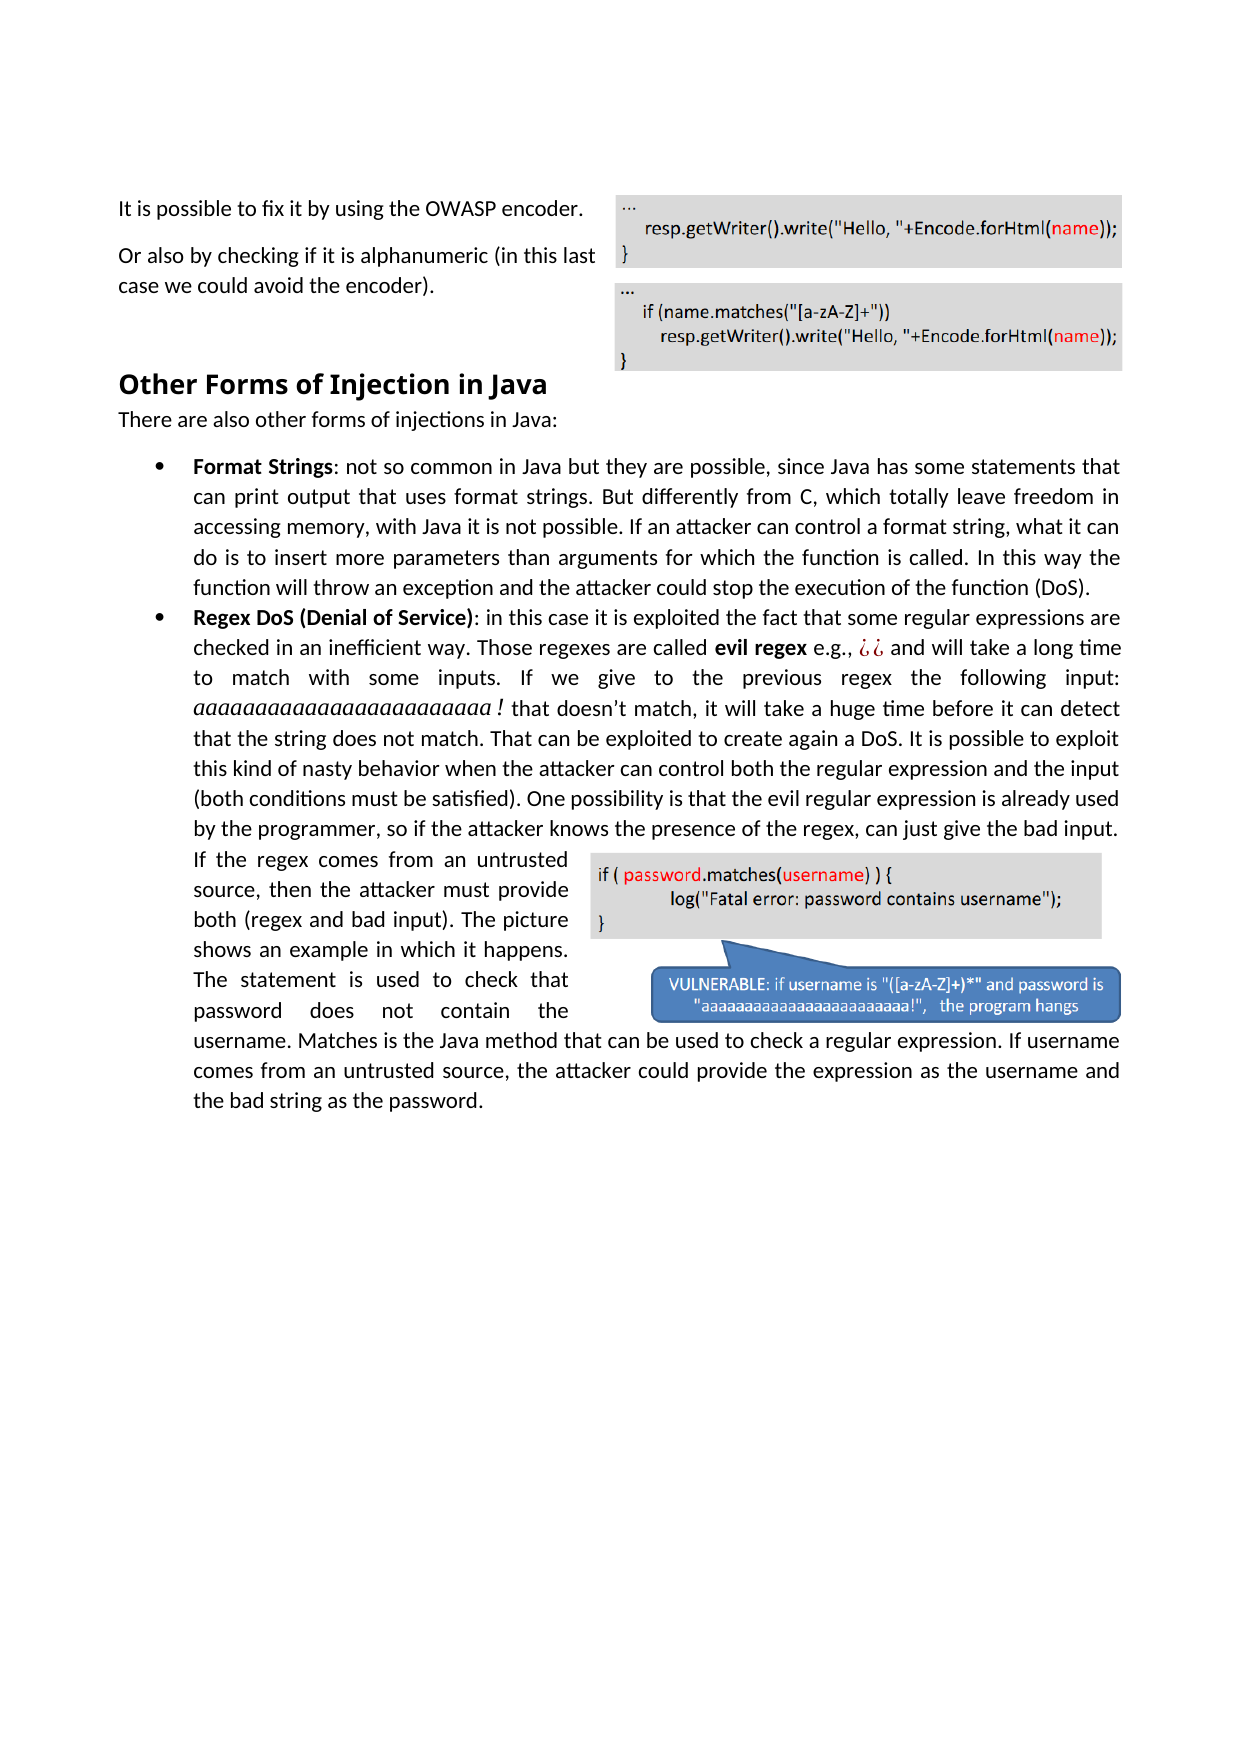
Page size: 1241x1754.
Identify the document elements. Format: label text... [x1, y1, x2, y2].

subtitle Other Forms of Injection in Java [118, 365, 1122, 402]
picture [614, 283, 1123, 371]
text There are also other forms of injections in Java: [118, 405, 1122, 433]
text Or also by checking if it is alphanumeric (in this last case we could avoid the encoder). [118, 241, 1122, 299]
picture [588, 848, 1122, 1024]
picture [615, 195, 1122, 268]
text It is possible to fix it by using the OWASP encoder. [118, 194, 1122, 222]
list Regex DoS (Denial of Service): in this case it is exploited the fact that some regular expressions are checked in an inefficient way. Those regexes are called evil regex e.g., and will take a long time to match with some inputs. If we give to the previous regex the following input: that doesn’t match, it will take a huge time before it can detect that the string does not match. That can be exploited to create again a DoS. It is possible to exploit this kind of nasty behavior when the attacker can control both the regular expression and the input (both conditions must be satisfied). One possibility is that the evil regular expression is already used by the programmer, so if the attacker knows the presence of the regex, can just give the bad input. If the regex comes from an untrusted source, then the attacker must provide both (regex and bad input). The picture shows an example in which it happens. The statement is used to check that password does not contain the username. Matches is the Java method that can be used to check a regular expression. If username comes from an untrusted source, the attacker could provide the expression as the username and the bad string as the password. [156, 603, 1122, 1114]
list Format Strings: not so common in Java but they are possible, since Java has some statements that can print output that uses format strings. But differently from C, which totally leave freedom in accessing memory, with Java it is not possible. If an attacker can control a format string, what it can do is to insert more parameters than arguments for which the function is called. In this way the function will throw an exception and the attacker could stop the execution of the function (DoS). [156, 452, 1122, 601]
